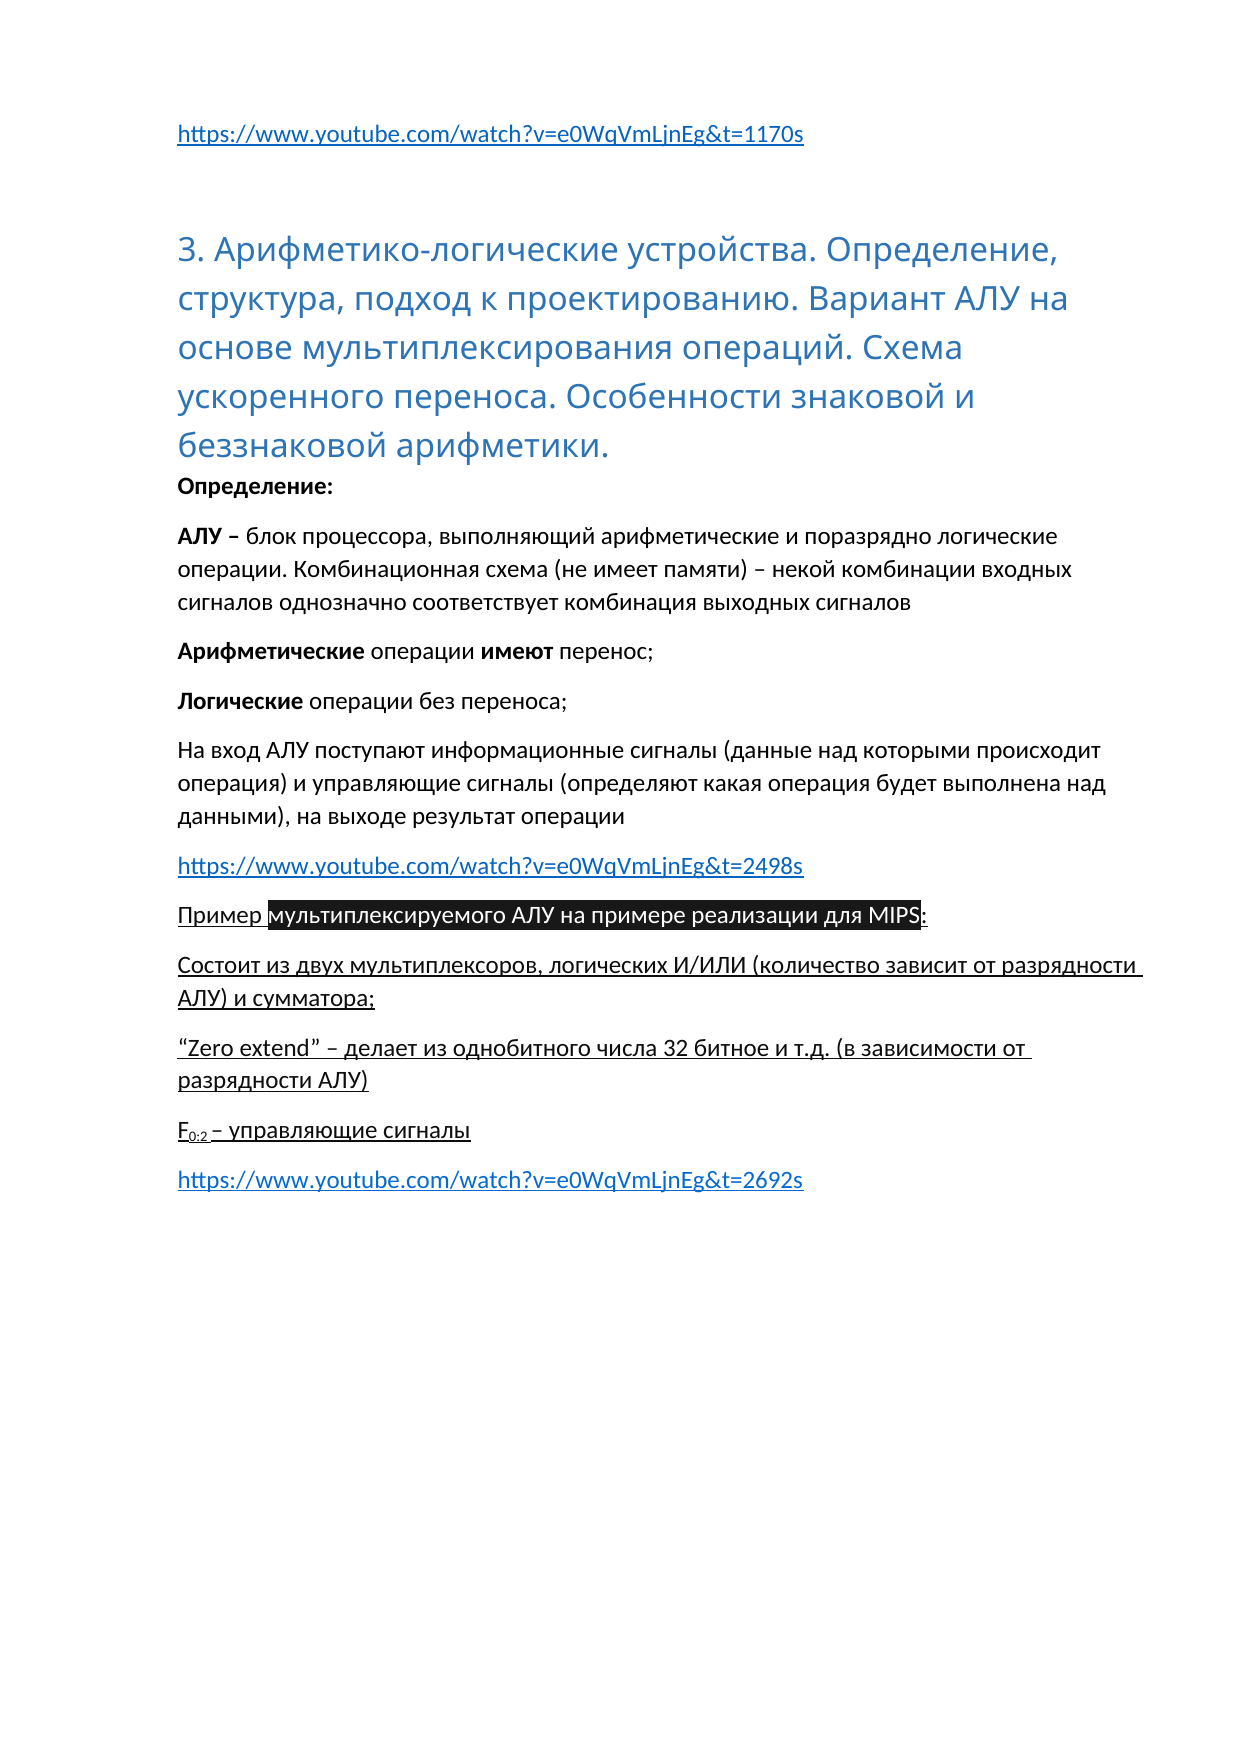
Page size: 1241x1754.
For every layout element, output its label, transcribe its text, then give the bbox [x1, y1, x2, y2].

text Состоит из двух мультиплексоров, логических И/ИЛИ (количество зависит от разрядности АЛУ) и сумматора; [177, 949, 1152, 1013]
text Пример мультиплексируемого АЛУ на примере реализации для MIPS: [177, 899, 1152, 930]
text F0:2 – управляющие сигналы [177, 1114, 1152, 1145]
text На вход АЛУ поступают информационные сигналы (данные над которыми происходит операция) и управляющие сигналы (определяют какая операция будет выполнена над данными), на выходе результат операции [177, 734, 1152, 831]
text Арифметические операции имеют перенос; [177, 635, 1152, 666]
text https://www.youtube.com/watch?v=e0WqVmLjnEg&t=2498s [177, 850, 1152, 881]
text Логические операции без переноса; [177, 685, 1152, 716]
text https://www.youtube.com/watch?v=e0WqVmLjnEg&t=2692s [177, 1164, 1152, 1194]
text https://www.youtube.com/watch?v=e0WqVmLjnEg&t=1170s [177, 118, 1152, 149]
text Определение: [177, 470, 1152, 501]
text АЛУ – блок процессора, выполняющий арифметические и поразрядно логические операции. Комбинационная схема (не имеет памяти) – некой комбинации входных сигналов однозначно соответствует комбинация выходных сигналов [177, 520, 1152, 616]
text “Zero extend” – делает из однобитного числа 32 битное и т.д. (в зависимости от разрядности АЛУ) [177, 1032, 1152, 1095]
subtitle 3. Арифметико-логические устройства. Определение, структура, подход к проектированию. Вариант АЛУ на основе мультиплексирования операций. Схема ускоренного переноса. Особенности знаковой и беззнаковой арифметики. [177, 226, 1152, 467]
